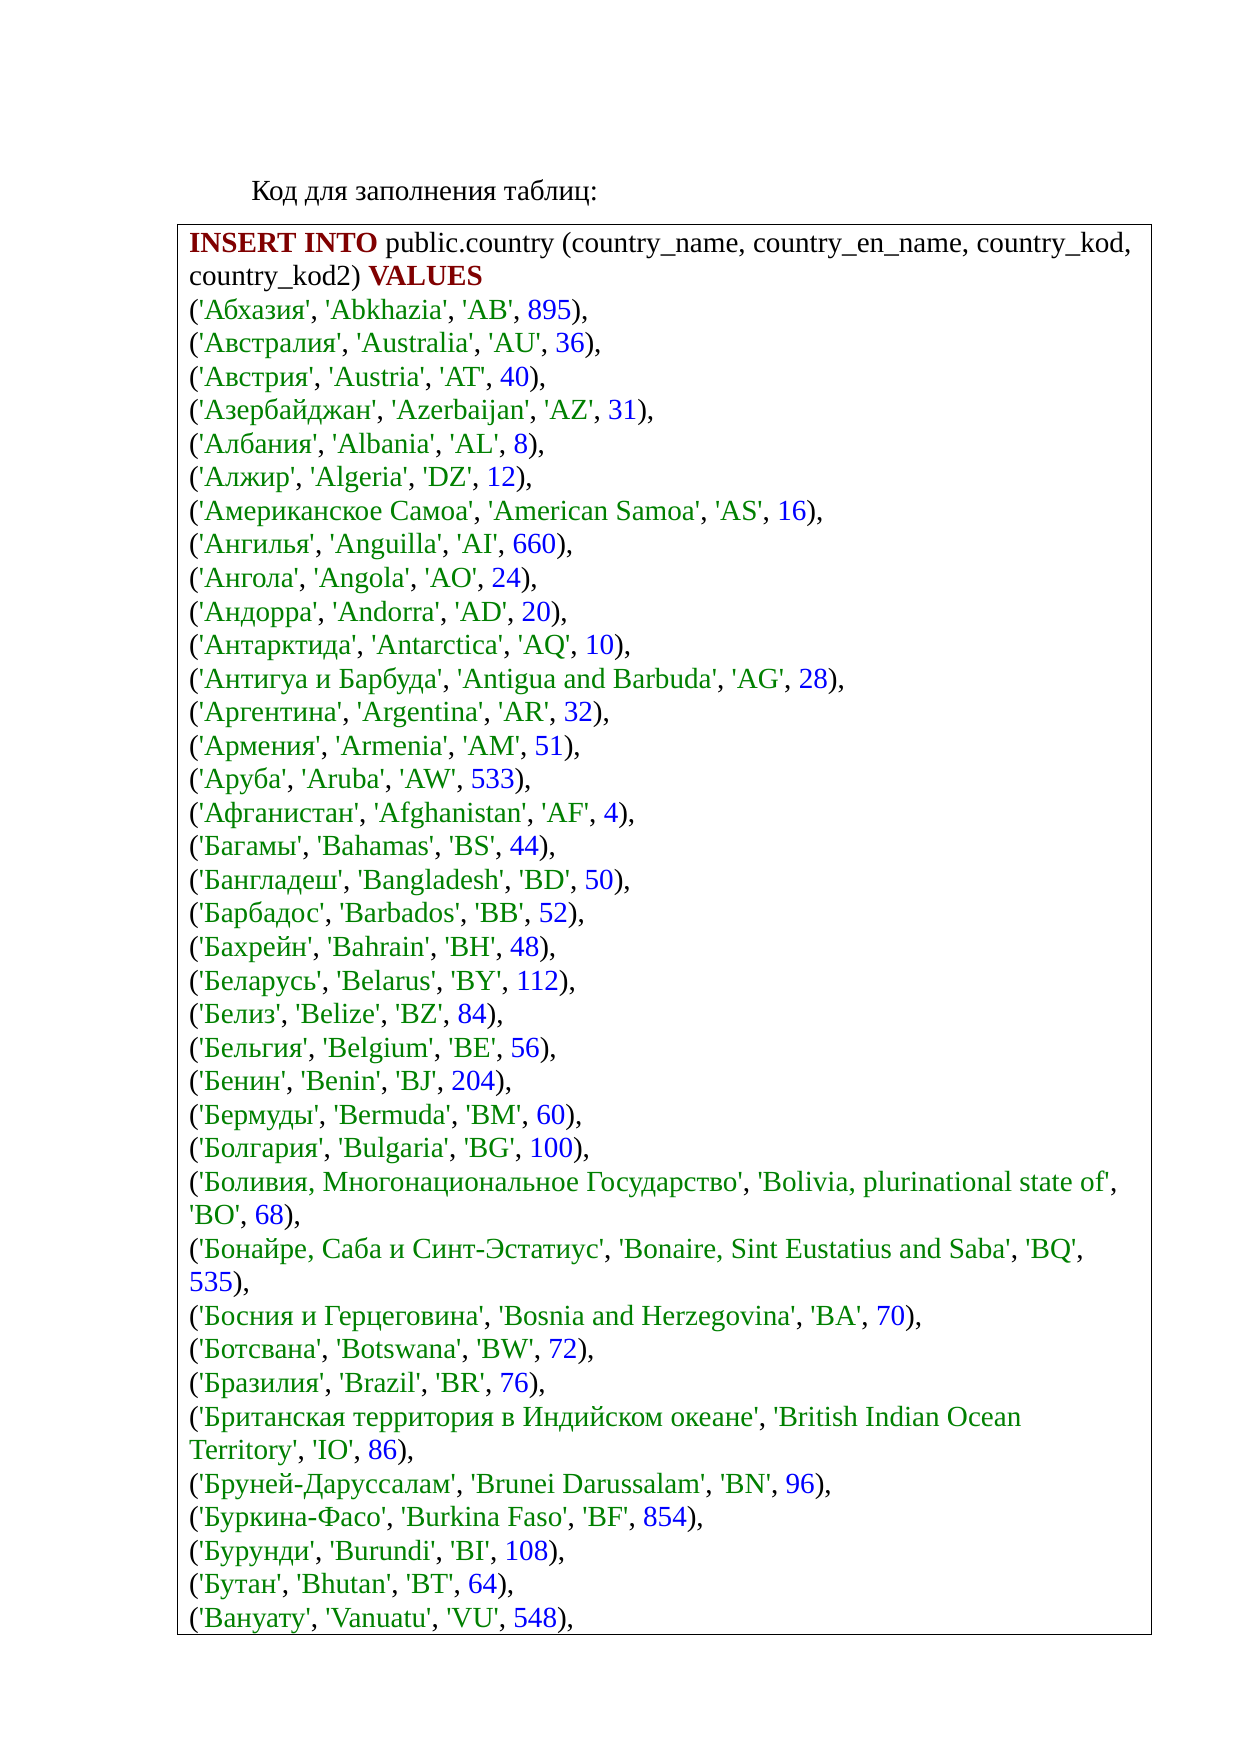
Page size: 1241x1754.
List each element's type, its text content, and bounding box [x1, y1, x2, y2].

text Код для заполнения таблиц: [177, 173, 1152, 207]
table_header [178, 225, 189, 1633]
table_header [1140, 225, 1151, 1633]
